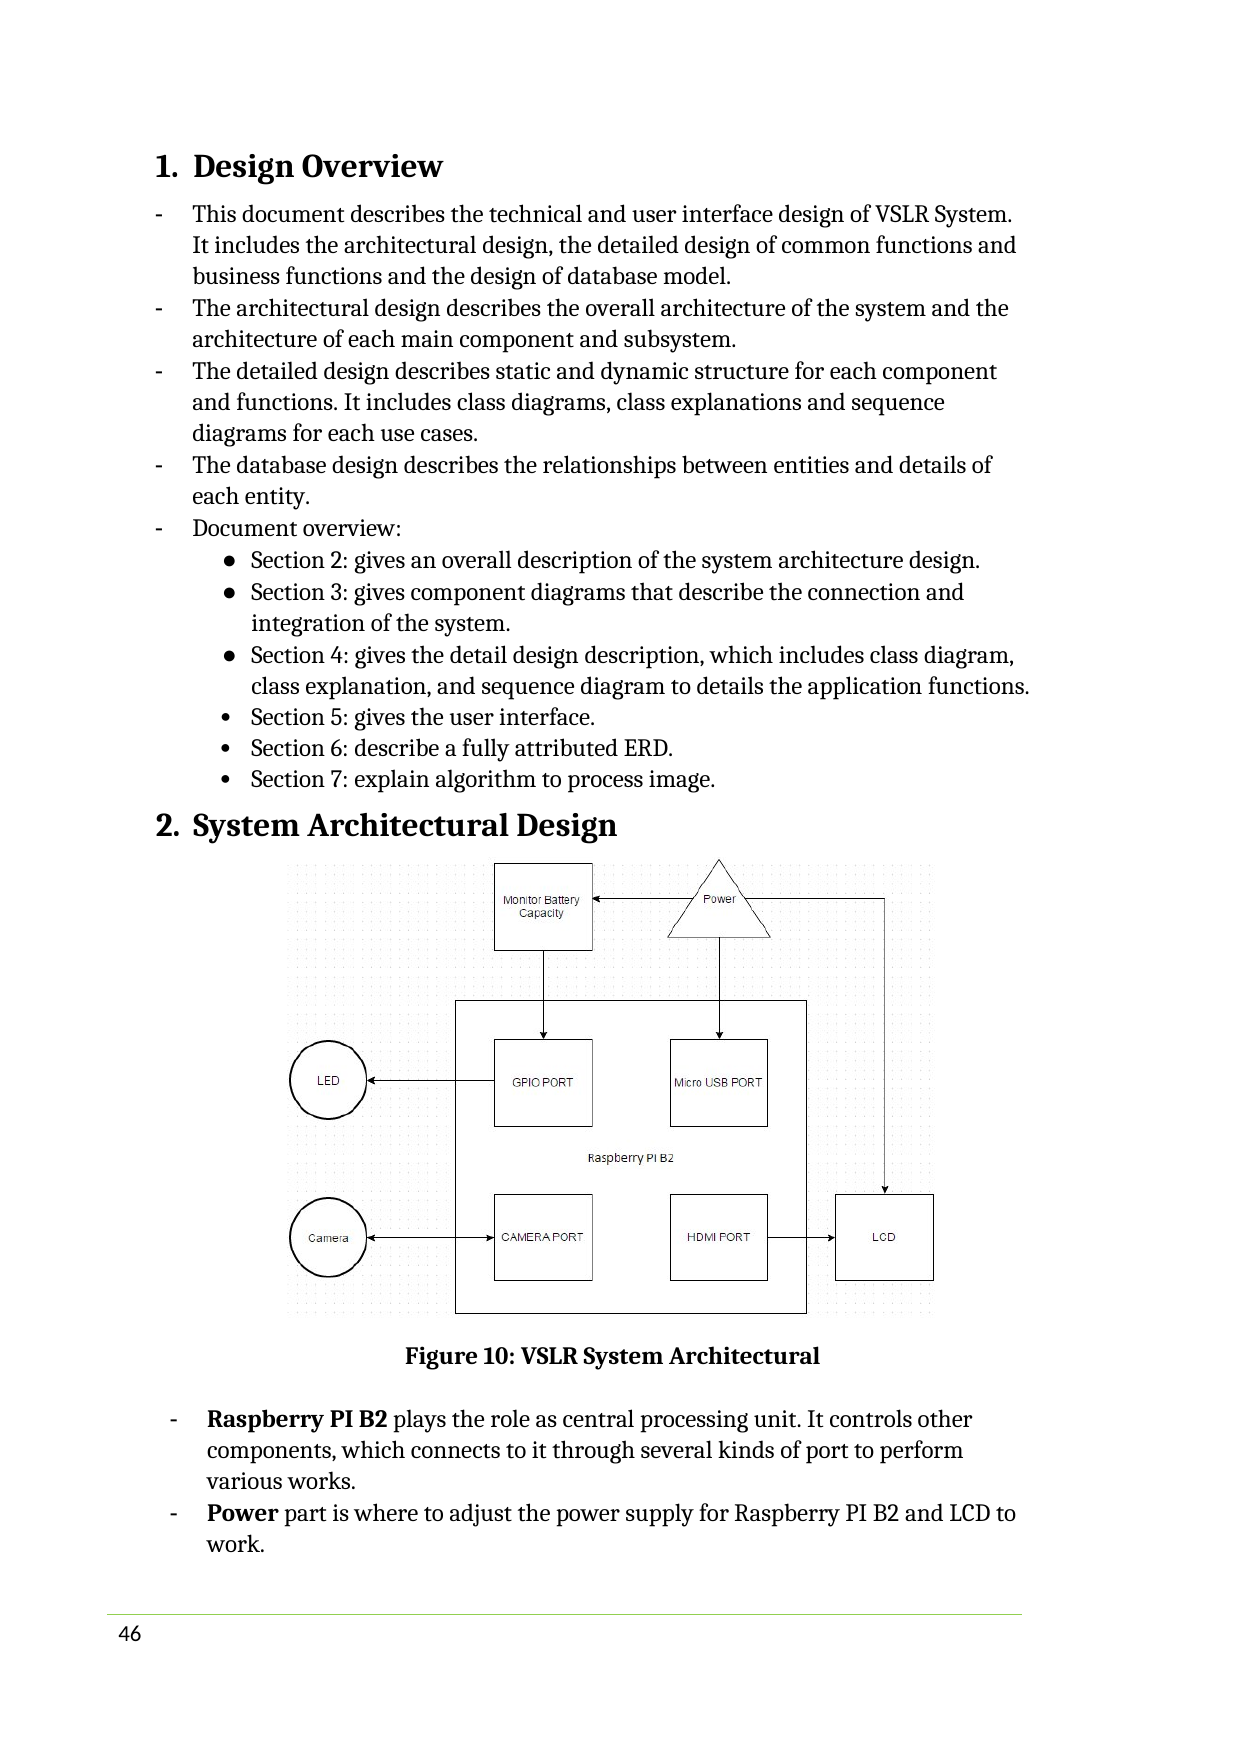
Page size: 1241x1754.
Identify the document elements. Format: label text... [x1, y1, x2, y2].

list Document overview: [154, 513, 1033, 542]
list The database design describes the relationships between entities and details of each entity. [154, 450, 1033, 510]
list Power part is where to adjust the power supply for Raspberry PI B2 and LCD to work. [169, 1498, 1033, 1559]
list Section 3: gives component diagrams that describe the connection and integration of the system. [222, 577, 1033, 637]
subtitle System Architectural Design [156, 806, 1033, 844]
picture [287, 857, 938, 1318]
list Section 7: explain algorithm to process image. [221, 765, 1033, 793]
list Section 4: gives the detail design description, which includes class diagram, class explanation, and sequence diagram to details the application functions. [222, 640, 1033, 700]
list Section 6: describe a fully attributed ERD. [221, 734, 1033, 762]
list The detailed design describes static and dynamic structure for each component and functions. It includes class diagrams, class explanations and sequence diagrams for each use cases. [154, 356, 1033, 447]
list Section 5: gives the user interface. [222, 703, 1033, 731]
subtitle Design Overview [156, 148, 1033, 186]
list Section 2: gives an overall description of the system architecture design. [222, 545, 1033, 574]
list Raspberry PI B2 plays the role as central processing unit. It controls other components, which connects to it through several kinds of port to perform various works. [169, 1404, 1033, 1496]
list The architectural design describes the overall architecture of the system and the architecture of each main component and subsystem. [154, 293, 1033, 353]
text Figure 10: VSLR System Architectural [192, 1342, 1033, 1371]
list This document describes the technical and user interface design of VSLR System. It includes the architectural design, the detailed design of common functions and business functions and the design of database model. [154, 198, 1033, 290]
